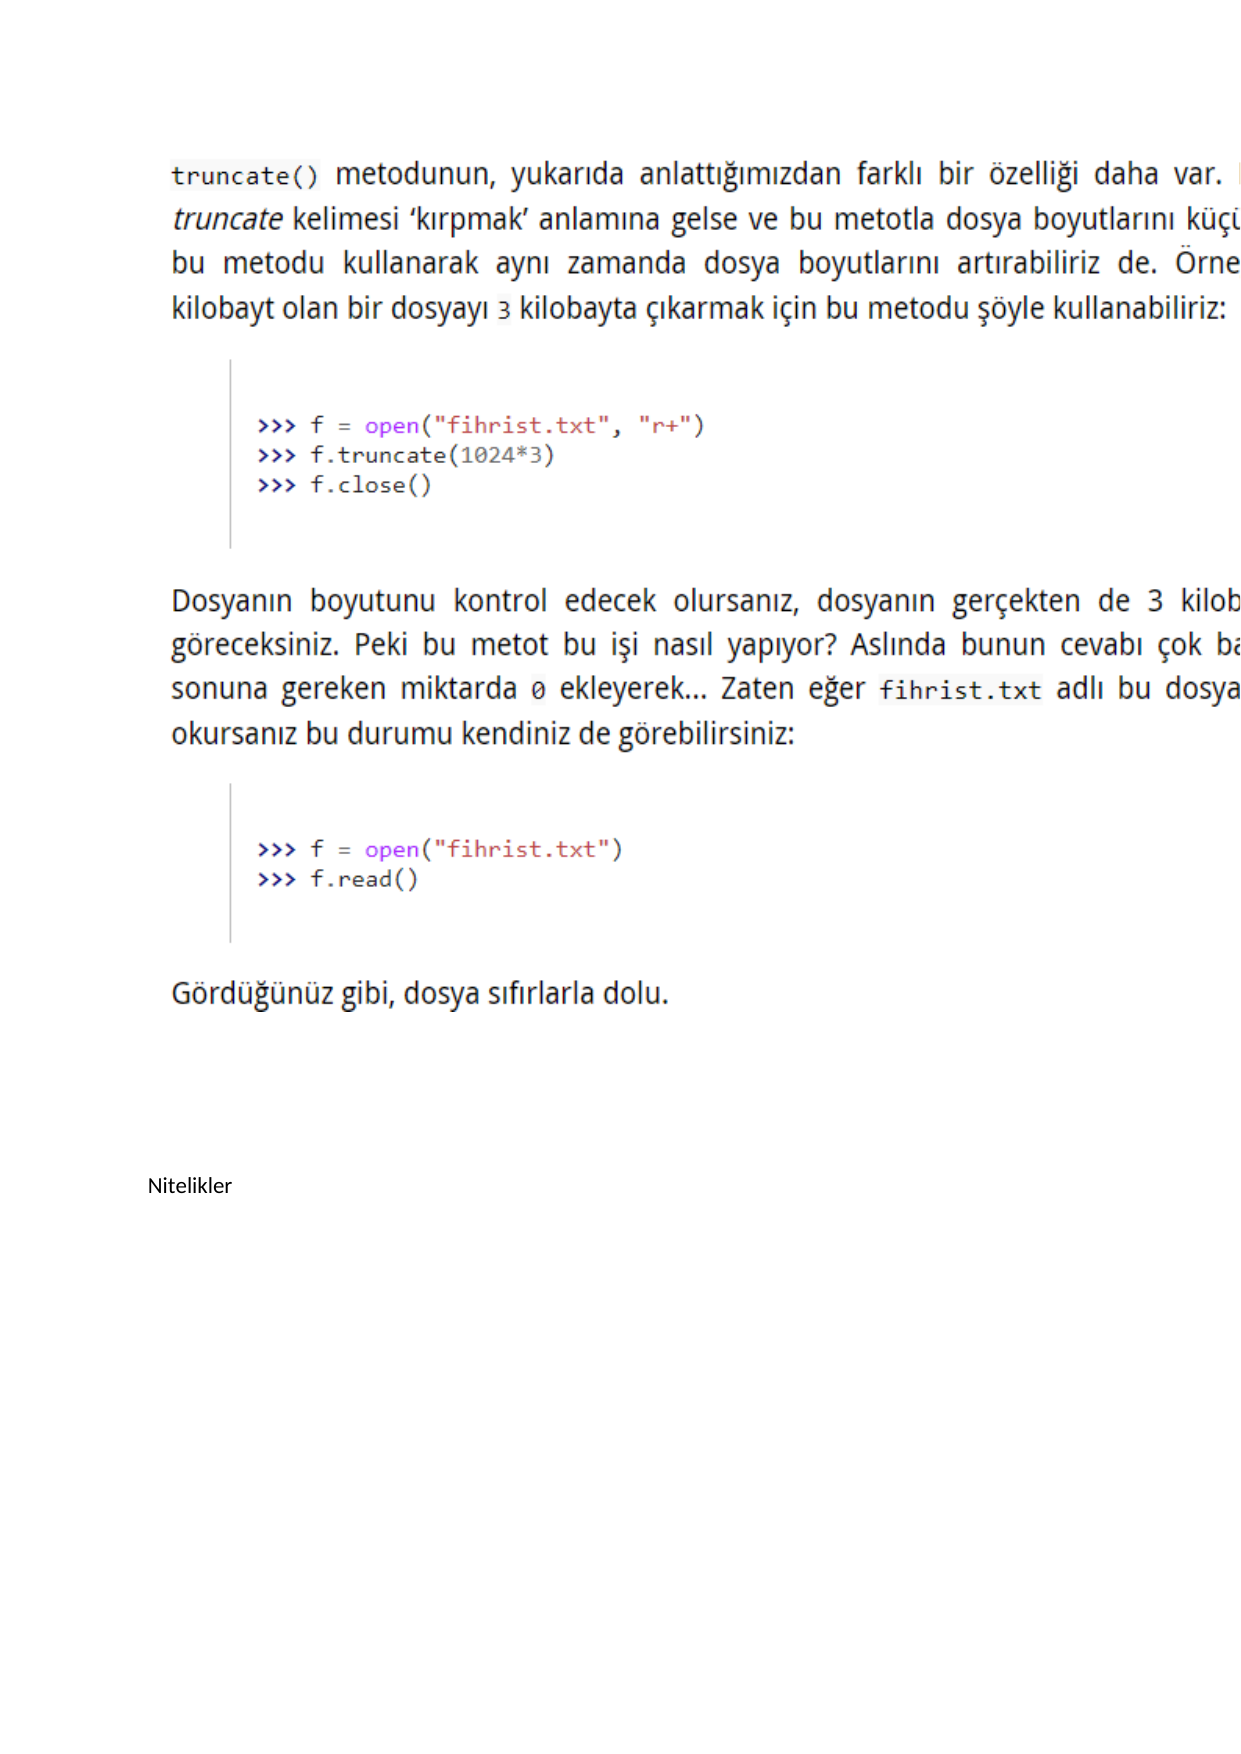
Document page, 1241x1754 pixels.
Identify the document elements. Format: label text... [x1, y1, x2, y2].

text Nitelikler [148, 1171, 1093, 1199]
picture [147, 147, 1241, 1012]
